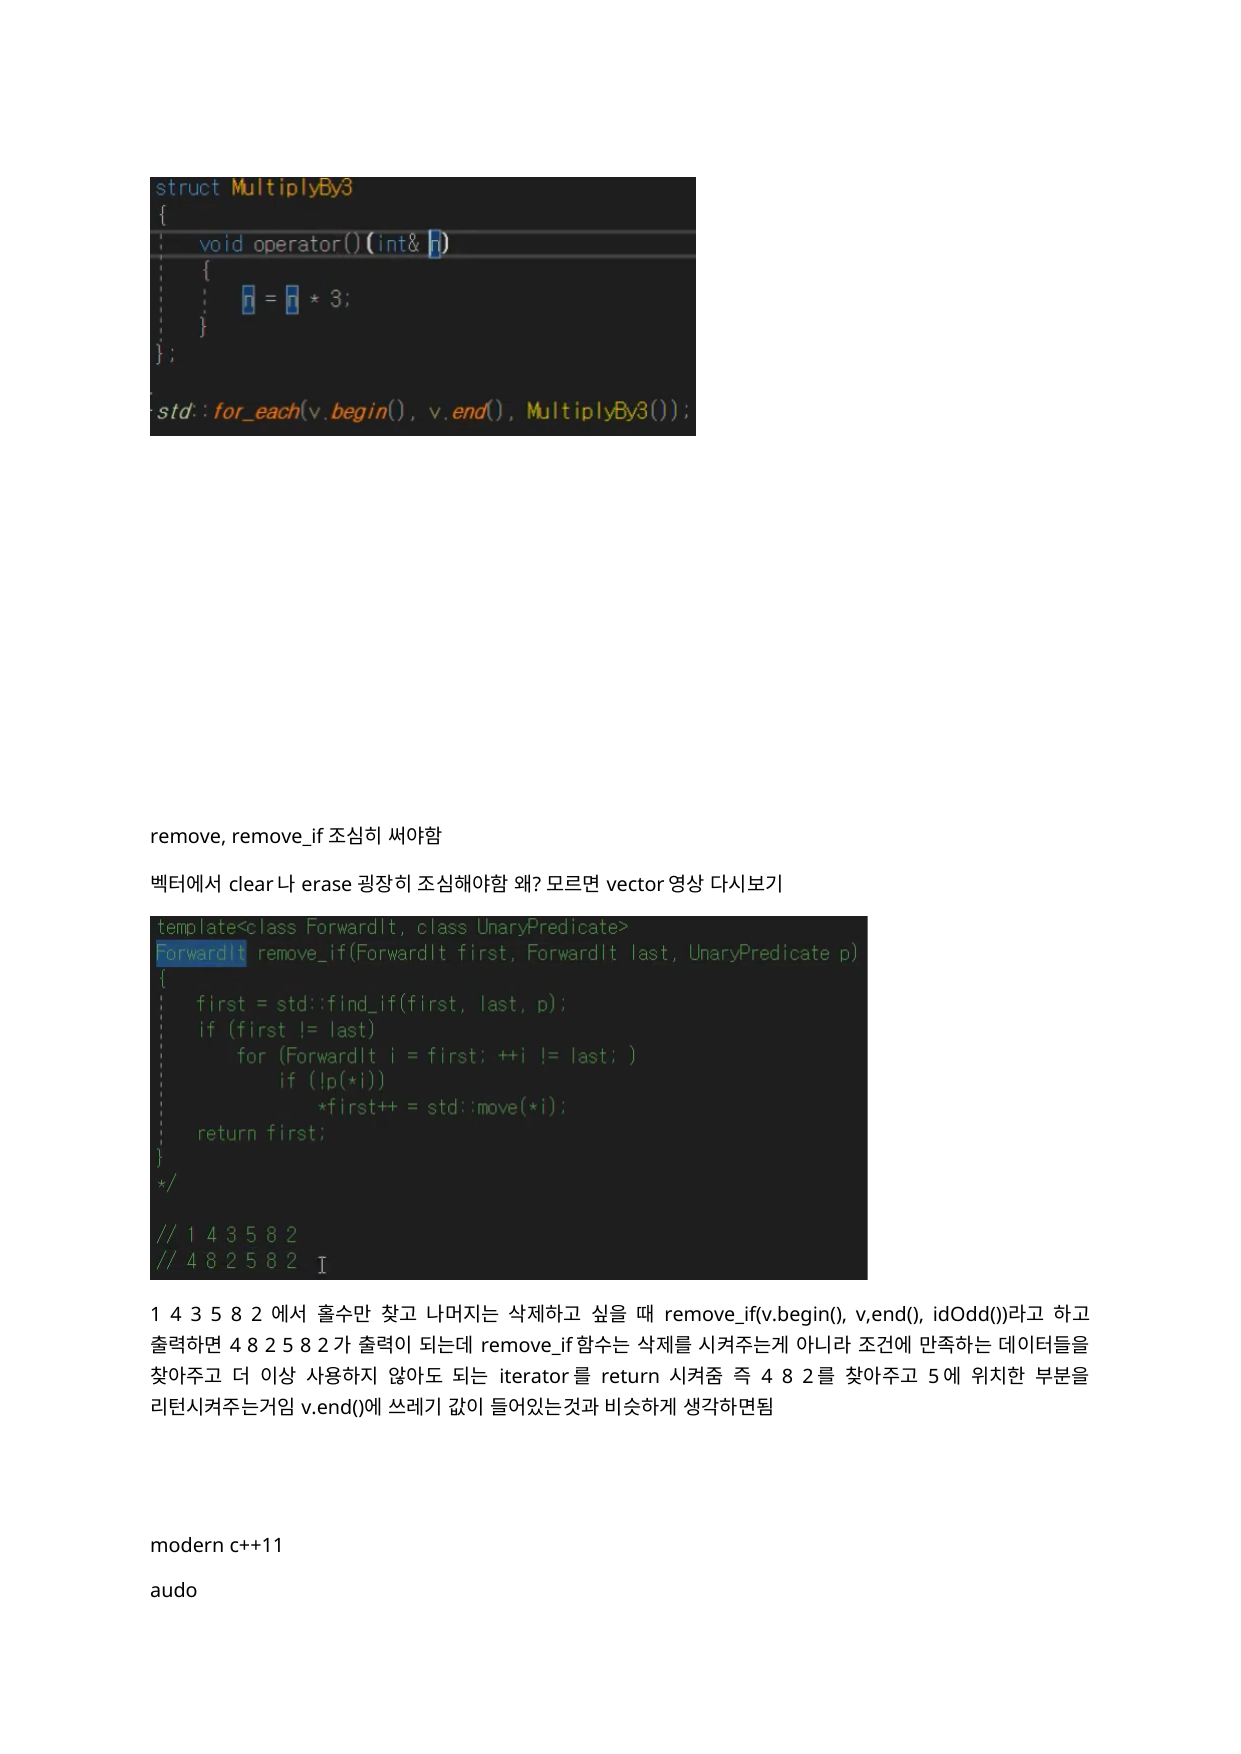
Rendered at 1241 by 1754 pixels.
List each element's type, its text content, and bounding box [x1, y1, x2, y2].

text 벡터에서 clear나 erase 굉장히 조심해야함 왜? 모르면 vector영상 다시보기 [150, 868, 1090, 897]
text modern c++11 [150, 1531, 1090, 1558]
picture [150, 177, 696, 436]
text 1 4 3 5 8 2 에서 홀수만 찾고 나머지는 삭제하고 싶을 때 remove_if(v.begin(), v,end(), idOdd())라고 하고 출력하면 4 8 2 5 8 2가 출력이 되는데 remove_if함수는 삭제를 시켜주는게 아니라 조건에 만족하는 데이터들을 찾아주고 더 이상 사용하지 않아도 되는 iterator를 return 시켜줌 즉 4 8 2를 찾아주고 5에 위치한 부분을 리턴시켜주는거임 v.end()에 쓰레기 값이 들어있는것과 비슷하게 생각하면됨 [150, 1299, 1090, 1421]
picture [150, 916, 868, 1280]
text audo [150, 1577, 1090, 1604]
text remove, remove_if 조심히 써야함 [150, 821, 1090, 849]
